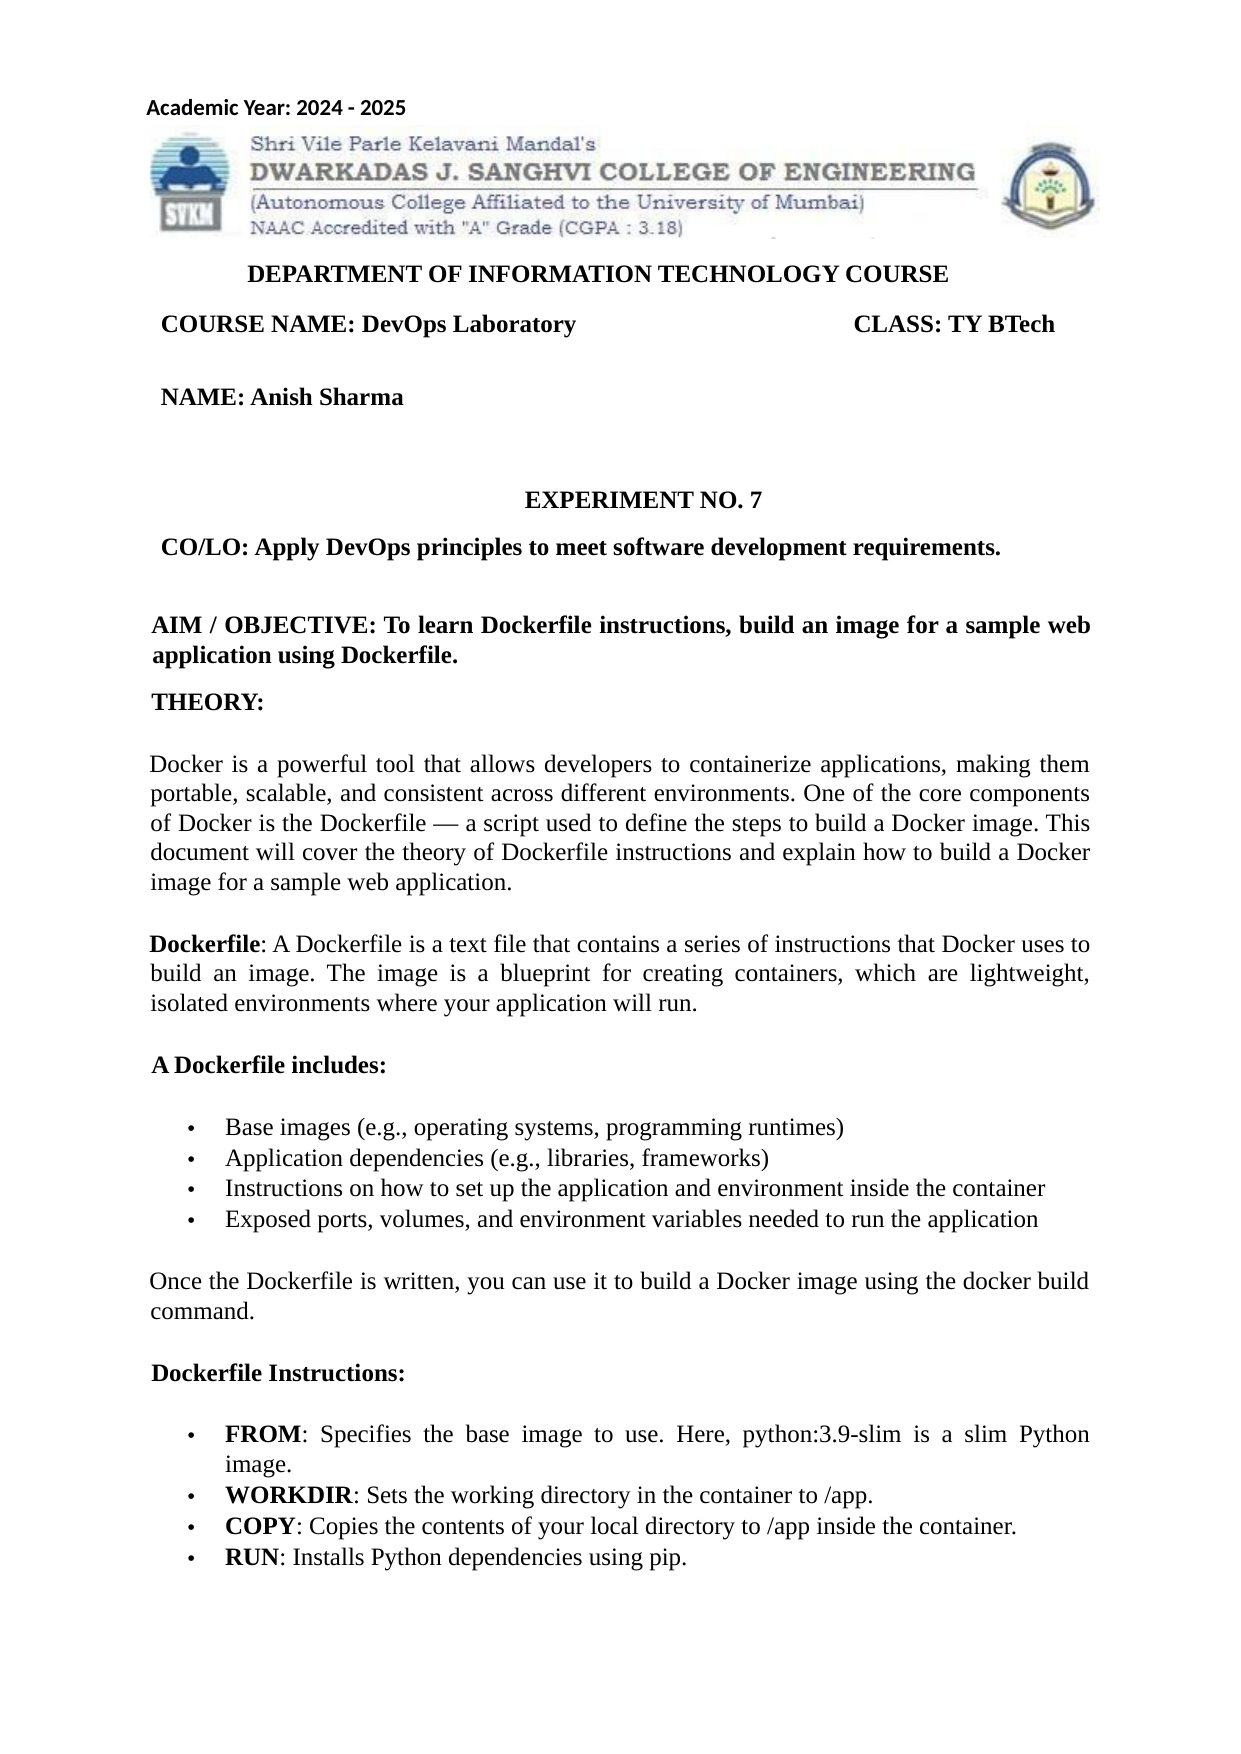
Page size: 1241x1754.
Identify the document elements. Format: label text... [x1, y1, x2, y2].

list COPY: Copies the contents of your local directory to /app inside the container. [187, 1511, 1091, 1539]
text THEORY: [151, 687, 1092, 716]
text COURSE NAME: DevOps Laboratory CLASS: TY BTech [161, 309, 1092, 338]
text A Dockerfile includes: [151, 1050, 1092, 1079]
text Docker is a powerful tool that allows developers to containerize applications, making them portable, scalable, and consistent across different environments. One of the core components of Docker is the Dockerfile — a script used to define the steps to build a Docker image. This document will cover the theory of Dockerfile instructions and explain how to build a Docker image for a sample web application. [149, 749, 1091, 896]
text AIM / OBJECTIVE: To learn Dockerfile instructions, build an image for a sample web application using Dockerfile. [151, 610, 1092, 668]
list WORKDIR: Sets the working directory in the container to /app. [187, 1480, 1091, 1509]
text Dockerfile Instructions: [151, 1358, 1092, 1386]
list FROM: Specifies the base image to use. Here, python:3.9-slim is a slim Python image. [187, 1419, 1091, 1478]
list Application dependencies (e.g., libraries, frameworks) [187, 1143, 1091, 1171]
text CO/LO: Apply DevOps principles to meet software development requirements. [161, 532, 1092, 561]
subtitle DEPARTMENT OF INFORMATION TECHNOLOGY COURSE [122, 259, 1103, 288]
list Base images (e.g., operating systems, programming runtimes) [187, 1112, 1091, 1141]
text Dockerfile: A Dockerfile is a text file that contains a series of instructions that Docker uses to build an image. The image is a blueprint for creating containers, which are lightweight, isolated environments where your application will run. [149, 929, 1091, 1017]
picture [150, 125, 1100, 239]
list RUN: Installs Python dependencies using pip. [187, 1542, 1091, 1570]
subtitle EXPERIMENT NO. 7 [189, 485, 1097, 513]
text NAME: Anish Sharma [161, 382, 1092, 410]
list Instructions on how to set up the application and environment inside the container [187, 1173, 1091, 1202]
list Exposed ports, volumes, and environment variables needed to run the application [187, 1204, 1091, 1233]
text Once the Dockerfile is written, you can use it to build a Docker image using the docker build command. [149, 1266, 1091, 1324]
